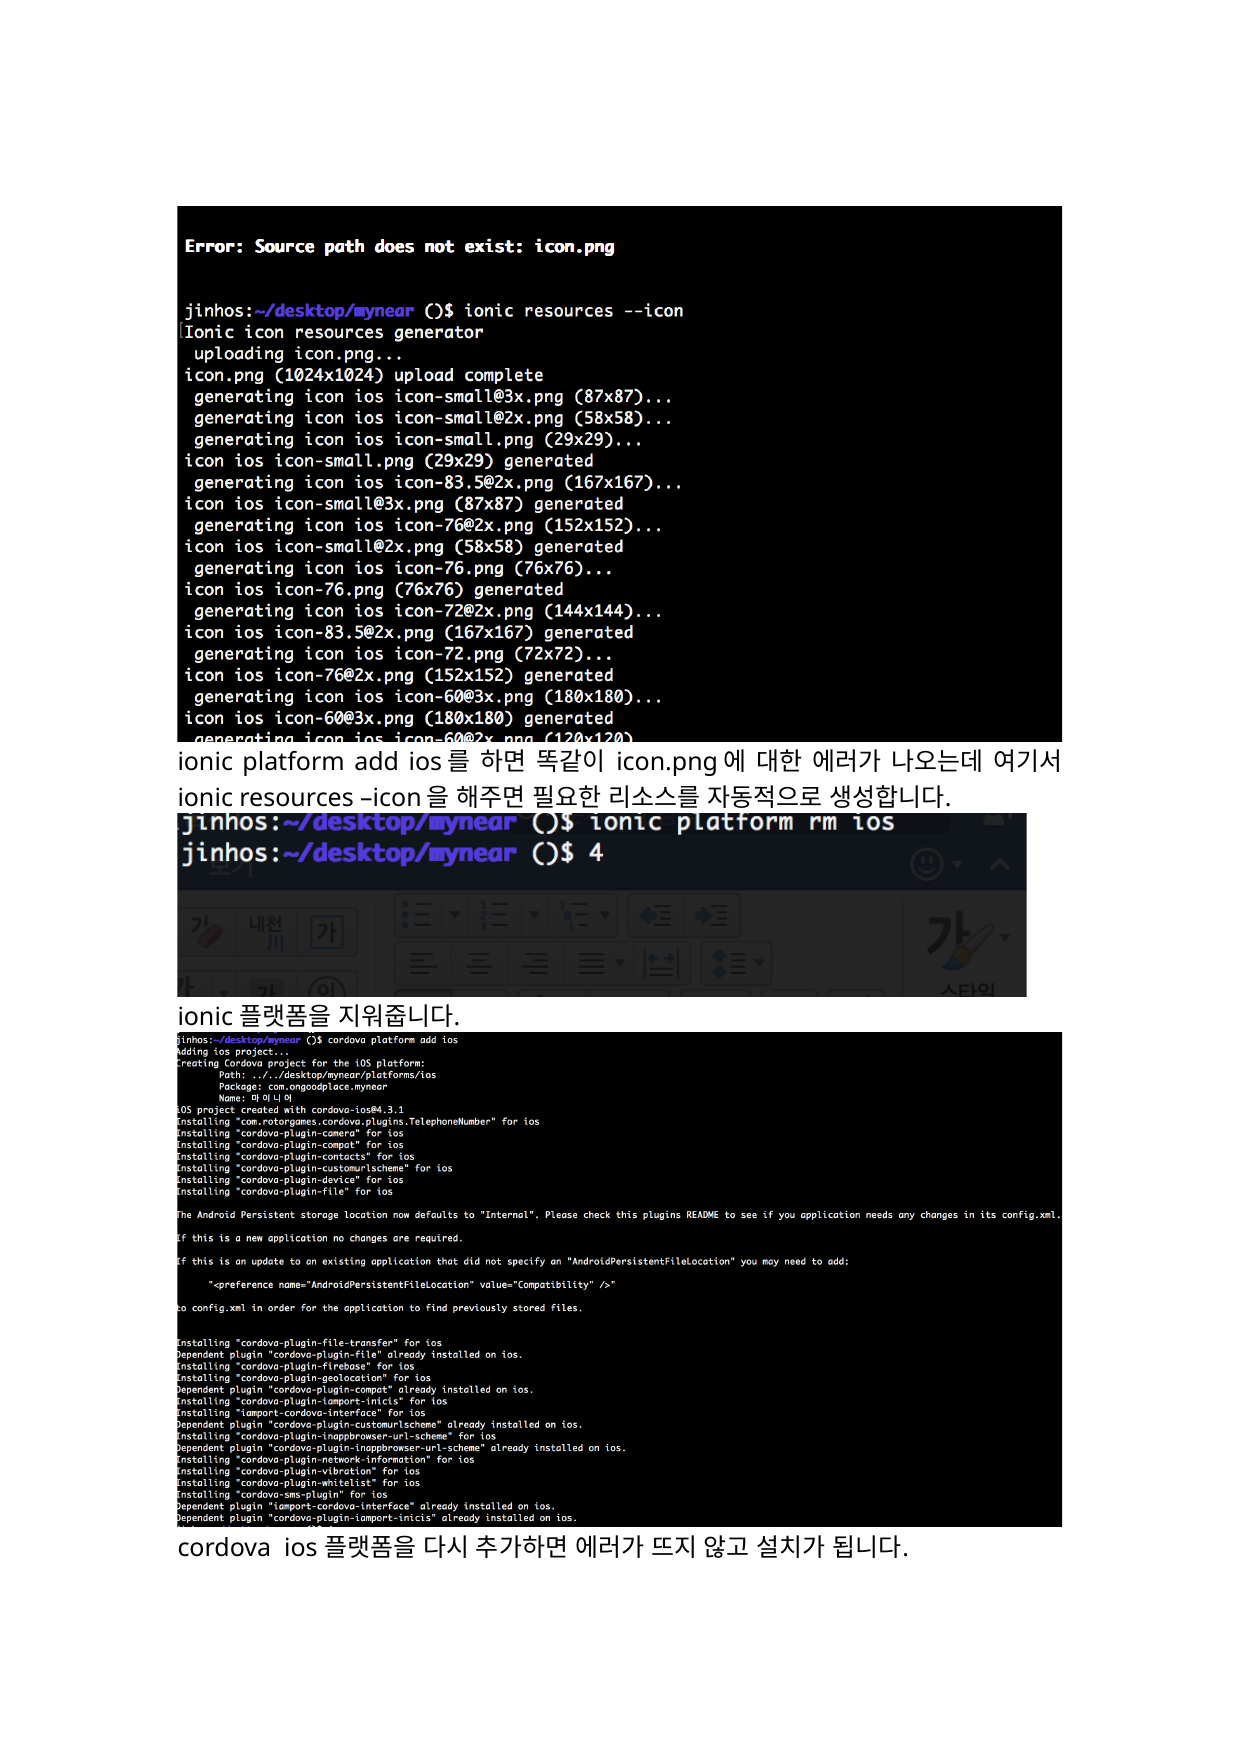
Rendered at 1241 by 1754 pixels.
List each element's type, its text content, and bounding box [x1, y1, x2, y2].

text ionic 플랫폼을 지워줍니다. [177, 997, 1063, 1032]
picture [177, 206, 1063, 742]
text ionic platform add ios를 하면 똑같이 icon.png에 대한 에러가 나오는데 여기서 ionic resources –icon을 해주면 필요한 리소스를 자동적으로 생성합니다. [177, 742, 1063, 814]
text cordova ios 플랫폼을 다시 추가하면 에러가 뜨지 않고 설치가 됩니다. [177, 1527, 1063, 1563]
picture [177, 813, 1027, 997]
picture [177, 1032, 1063, 1527]
